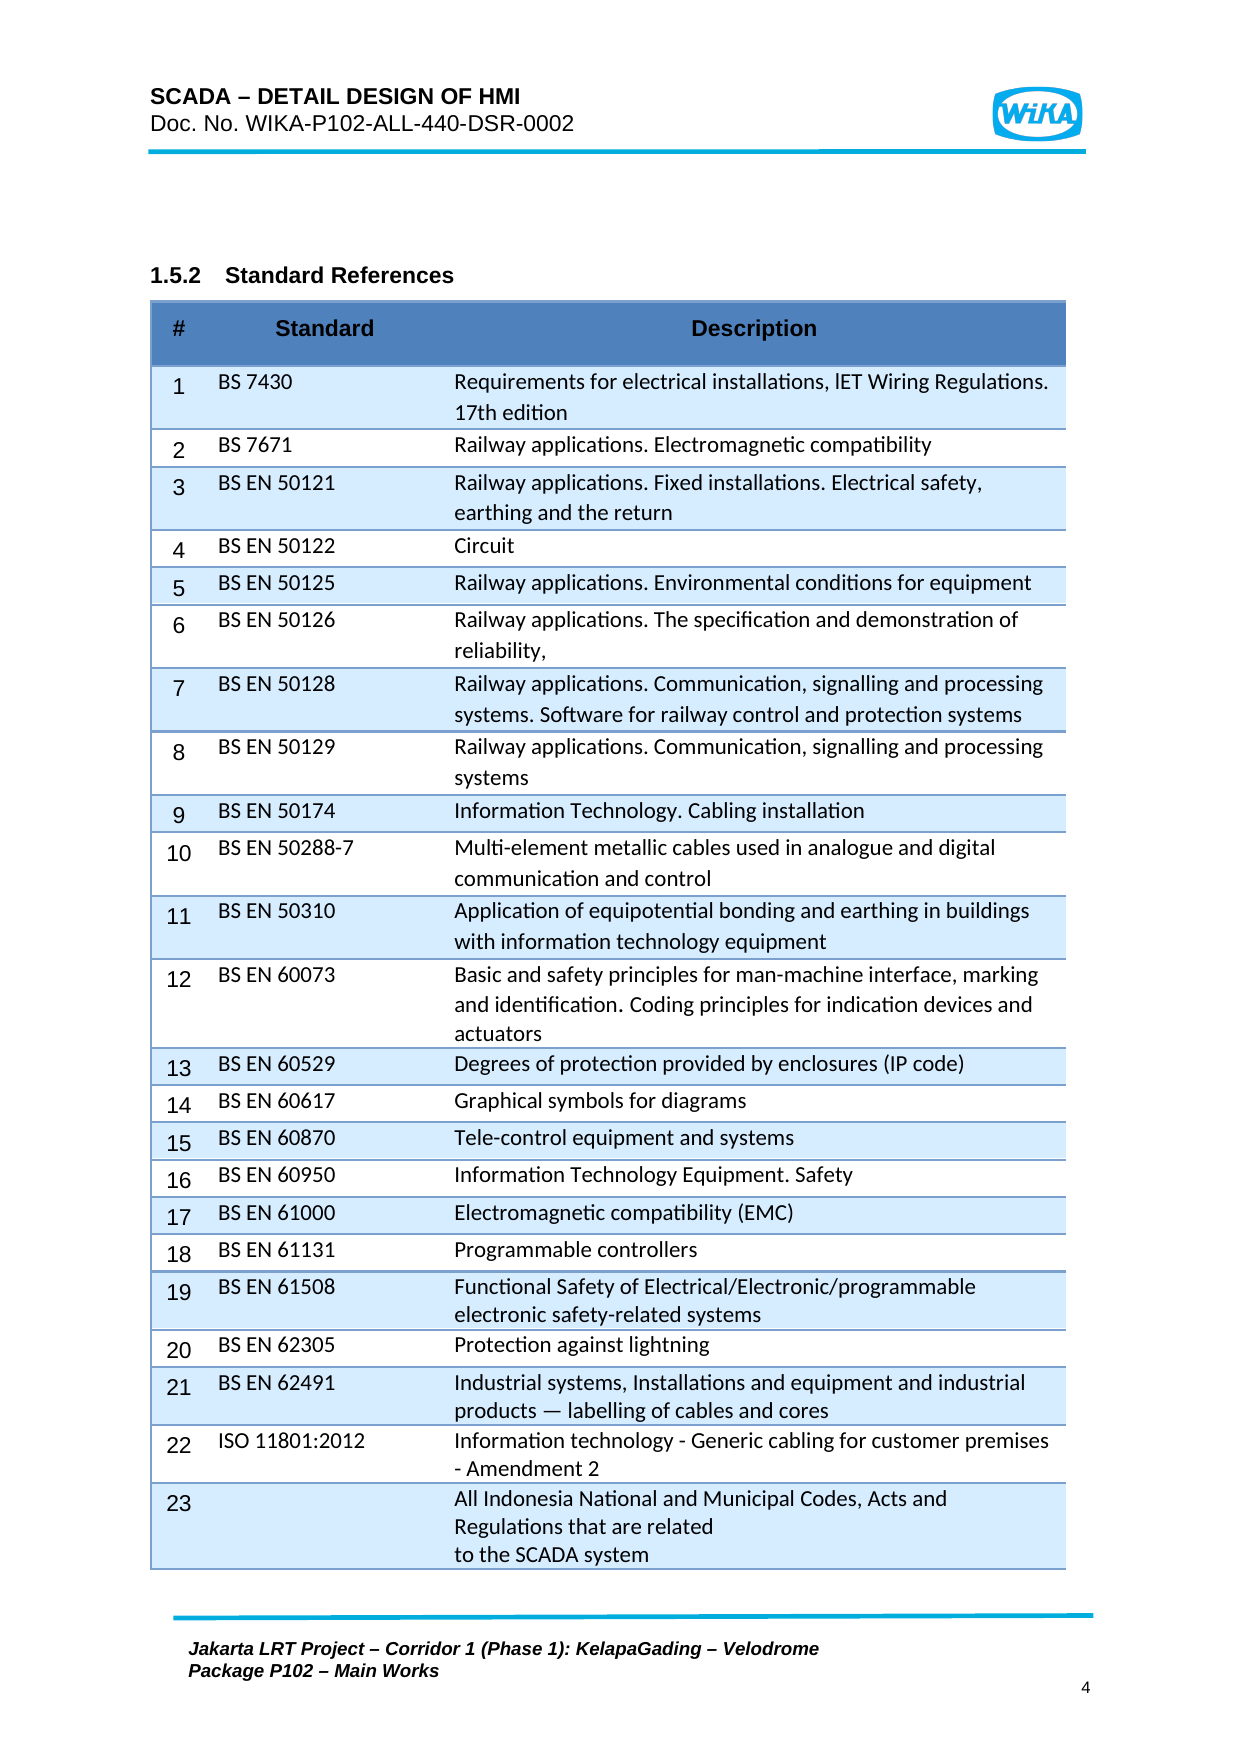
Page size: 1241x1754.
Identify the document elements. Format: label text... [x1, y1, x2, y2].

table_header Description [443, 303, 1066, 365]
table_cell Application of equipotential bonding and earthing in buildings with information technology equipment [443, 897, 1066, 958]
table_cell Requirements for electrical installations, lET Wiring Regulations. 17th edition [443, 367, 1066, 428]
table_cell 3 [152, 468, 207, 529]
table_cell 17 [152, 1198, 207, 1233]
table_cell Electromagnetic compatibility (EMC) [443, 1198, 1066, 1233]
table_cell BS EN 50288-7 [207, 833, 443, 894]
table_cell Multi-element metallic cables used in analogue and digital communication and control [443, 833, 1066, 894]
table_cell 16 [152, 1161, 207, 1196]
table_cell BS EN 61131 [207, 1235, 443, 1270]
table_cell Railway applications. Fixed installations. Electrical safety, earthing and the return [443, 468, 1066, 529]
table_cell BS EN 50125 [207, 568, 443, 603]
table_cell BS 7430 [207, 367, 443, 428]
table_cell 20 [152, 1331, 207, 1366]
table_cell BS EN 60073 [207, 960, 443, 1047]
table_cell 2 [152, 430, 207, 466]
table_header Standard [207, 303, 443, 365]
subtitle Standard References [150, 262, 1090, 288]
table_cell Protection against lightning [443, 1331, 1066, 1366]
table_cell BS EN 62491 [207, 1368, 443, 1424]
table_cell 23 [152, 1484, 207, 1568]
table_cell 14 [152, 1086, 207, 1121]
table_cell 10 [152, 833, 207, 894]
table_cell 9 [152, 796, 207, 831]
table_cell Functional Safety of Electrical/Electronic/programmable electronic safety-related systems [443, 1273, 1066, 1328]
table_cell BS EN 50126 [207, 606, 443, 667]
table_cell Tele-control equipment and systems [443, 1123, 1066, 1158]
table_cell Railway applications. The specification and demonstration of reliability, [443, 606, 1066, 667]
table_cell Railway applications. Communication, signalling and processing systems. Software for railway control and protection systems [443, 669, 1066, 730]
table_cell 15 [152, 1123, 207, 1158]
table_cell 4 [152, 531, 207, 566]
table_cell 18 [152, 1235, 207, 1270]
table_cell 21 [152, 1368, 207, 1424]
table_cell BS EN 61000 [207, 1198, 443, 1233]
table_cell BS EN 60870 [207, 1123, 443, 1158]
table_cell 13 [152, 1049, 207, 1084]
table_cell BS EN 50121 [207, 468, 443, 529]
table_cell Circuit [443, 531, 1066, 566]
table_cell Programmable controllers [443, 1235, 1066, 1270]
table_cell Information Technology Equipment. Safety [443, 1161, 1066, 1196]
table_cell Information Technology. Cabling installation [443, 796, 1066, 831]
table_cell 6 [152, 606, 207, 667]
table_cell BS 7671 [207, 430, 443, 466]
table_cell BS EN 50122 [207, 531, 443, 566]
table_cell BS EN 60529 [207, 1049, 443, 1084]
table_cell BS EN 62305 [207, 1331, 443, 1366]
table_cell ISO 11801:2012 [207, 1426, 443, 1482]
table_cell BS EN 60617 [207, 1086, 443, 1121]
table_cell Railway applications. Environmental conditions for equipment [443, 568, 1066, 603]
table_cell All Indonesia National and Municipal Codes, Acts and Regulations that are related to the SCADA system [443, 1484, 1066, 1568]
table_cell Information technology - Generic cabling for customer premises - Amendment 2 [443, 1426, 1066, 1482]
table_cell Graphical symbols for diagrams [443, 1086, 1066, 1121]
table_cell BS EN 50129 [207, 733, 443, 794]
table_cell 11 [152, 897, 207, 958]
table_cell 22 [152, 1426, 207, 1482]
table_cell 19 [152, 1273, 207, 1328]
table_header # [152, 303, 207, 365]
table_cell Railway applications. Communication, signalling and processing systems [443, 733, 1066, 794]
table_cell BS EN 50174 [207, 796, 443, 831]
table_cell Degrees of protection provided by enclosures (IP code) [443, 1049, 1066, 1084]
table_cell BS EN 60950 [207, 1161, 443, 1196]
picture [989, 83, 1086, 146]
table_cell 8 [152, 733, 207, 794]
table_cell 5 [152, 568, 207, 603]
table_cell Railway applications. Electromagnetic compatibility [443, 430, 1066, 466]
table_cell BS EN 61508 [207, 1273, 443, 1328]
table_cell [207, 1484, 443, 1568]
table_cell 1 [152, 367, 207, 428]
table_cell 7 [152, 669, 207, 730]
table_cell BS EN 50128 [207, 669, 443, 730]
table_cell BS EN 50310 [207, 897, 443, 958]
table_cell 12 [152, 960, 207, 1047]
table_cell Industrial systems, Installations and equipment and industrial products — labelling of cables and cores [443, 1368, 1066, 1424]
table_cell Basic and safety principles for man-machine interface, marking and identification. Coding principles for indication devices and actuators [443, 960, 1066, 1047]
